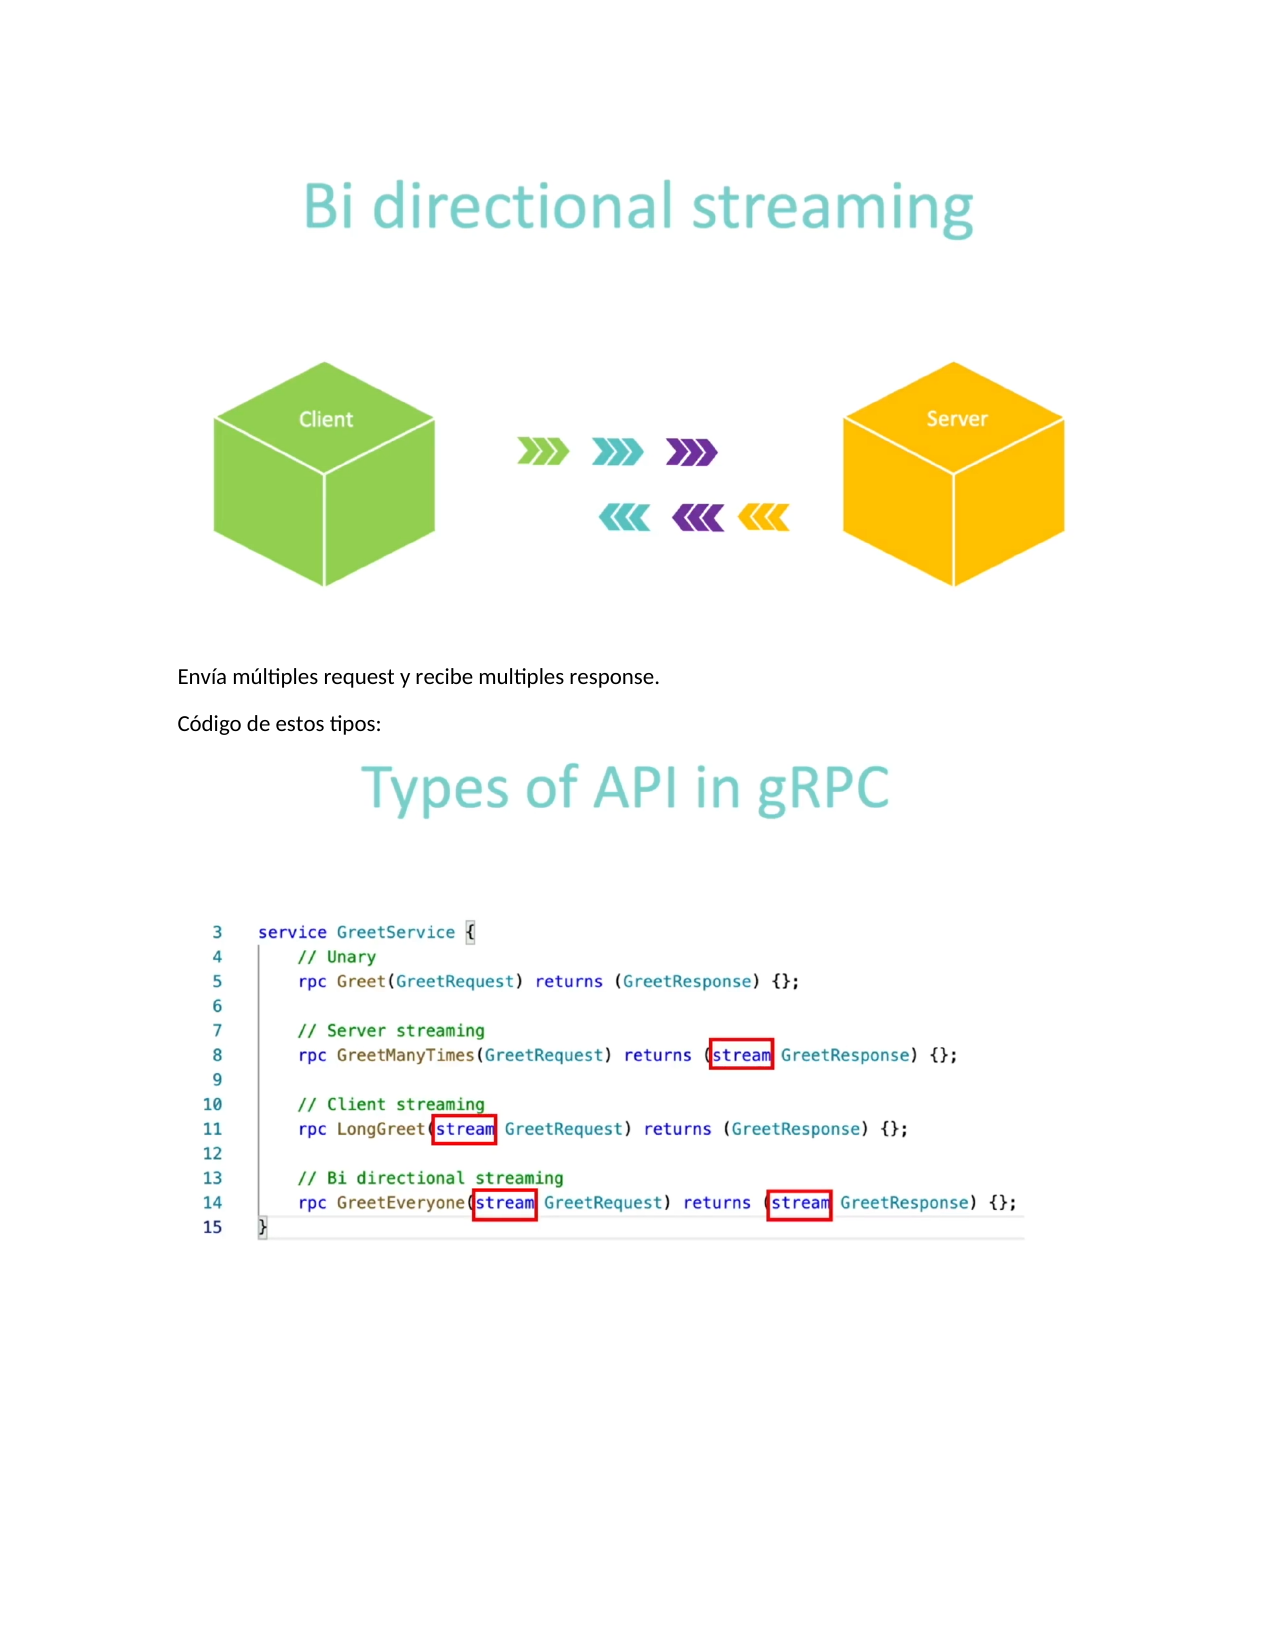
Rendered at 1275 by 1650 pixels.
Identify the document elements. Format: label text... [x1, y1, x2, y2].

picture [177, 756, 1098, 1243]
text Código de estos tipos: [177, 709, 1098, 737]
text Envía múltiples request y recibe multiples response. [177, 662, 1098, 690]
picture [177, 147, 1098, 644]
